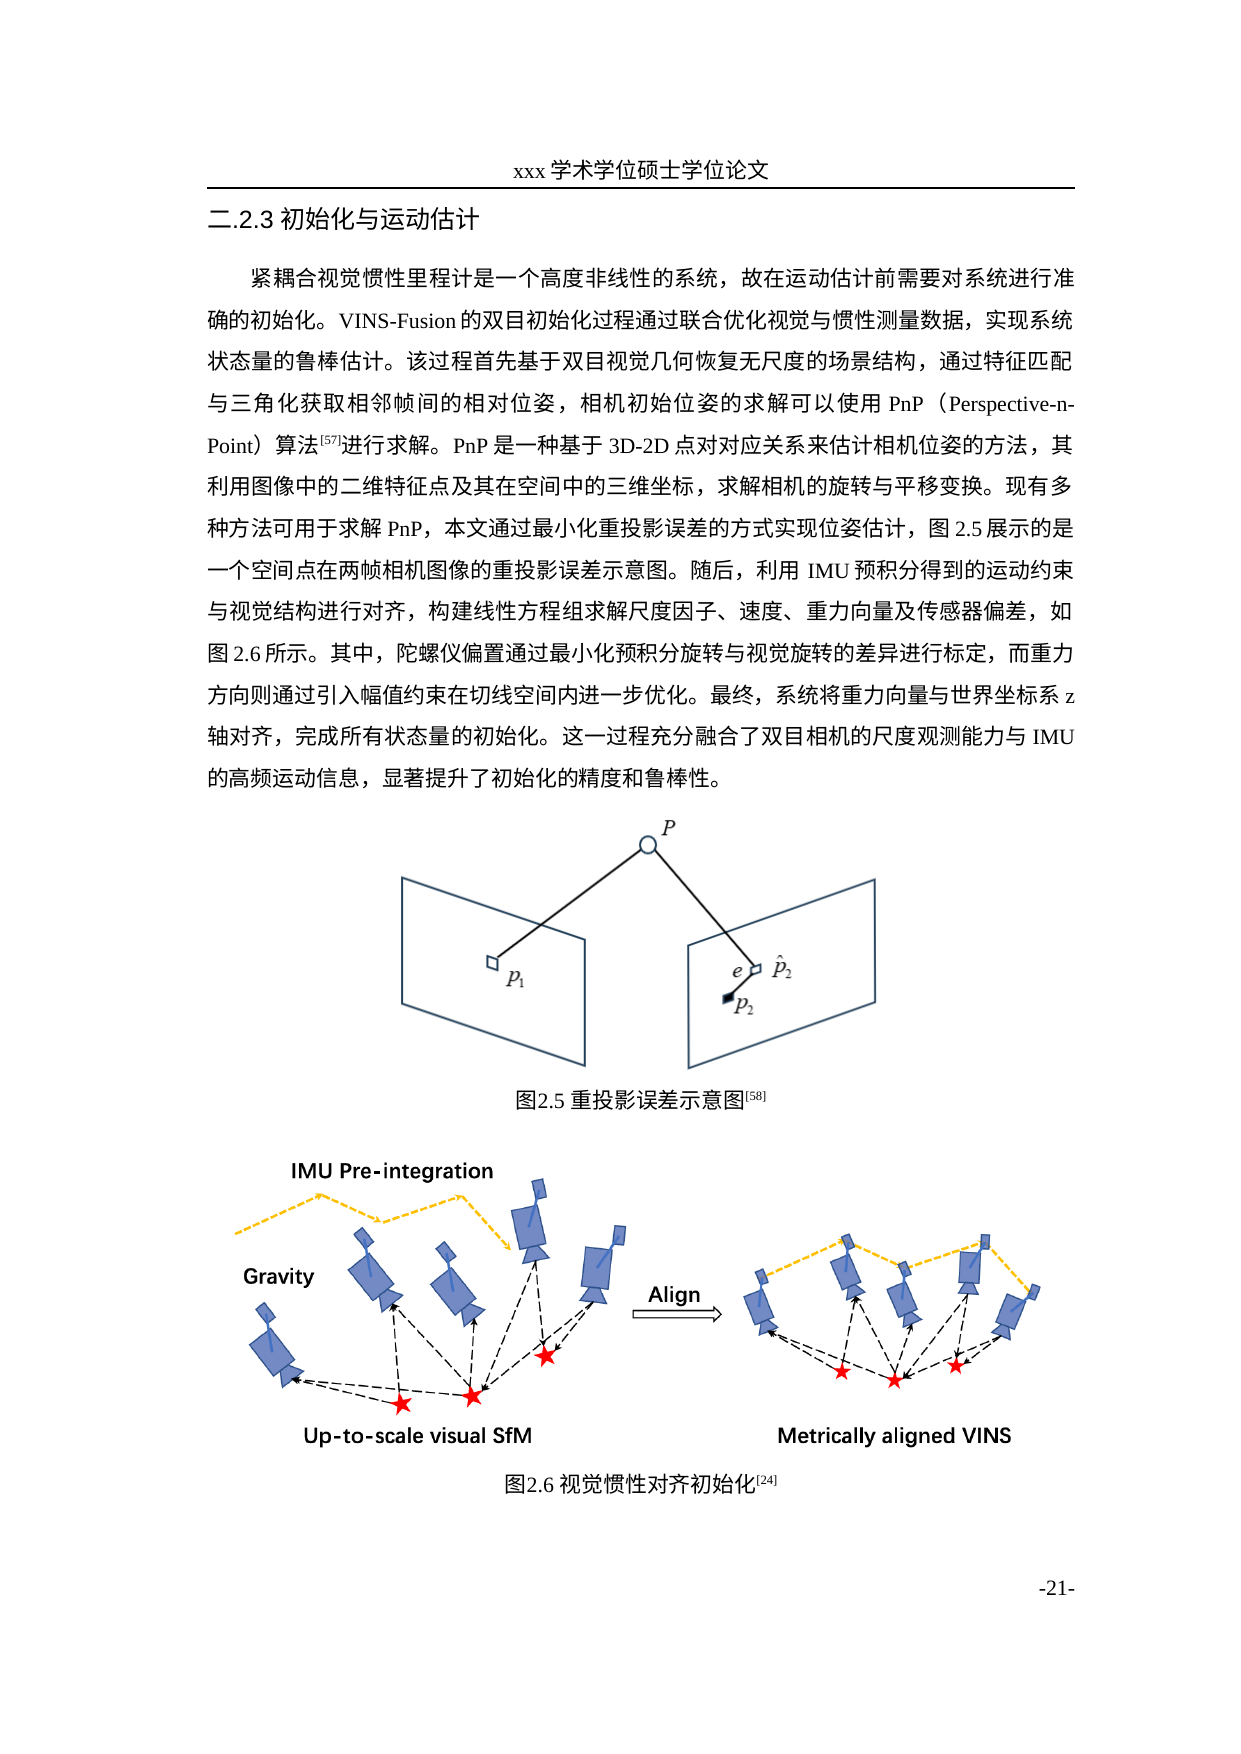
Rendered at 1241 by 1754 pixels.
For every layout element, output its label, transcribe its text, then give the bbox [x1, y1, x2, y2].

picture [227, 1133, 1055, 1460]
picture [375, 811, 907, 1076]
subtitle 初始化与运动估计 [207, 195, 1075, 237]
